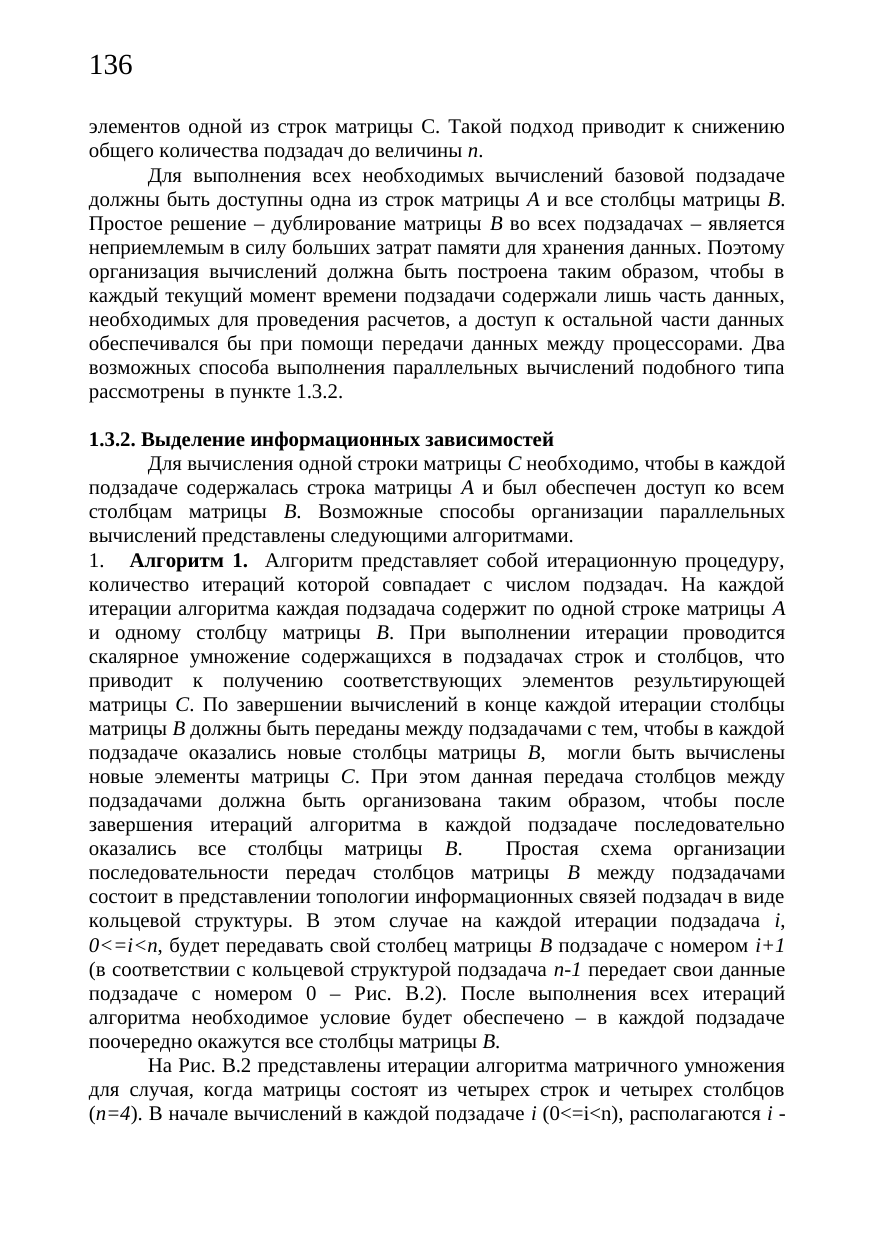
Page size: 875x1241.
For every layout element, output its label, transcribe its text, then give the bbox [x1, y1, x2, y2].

text 1.3.2. Выделение информационных зависимостей [89, 427, 785, 451]
text Для выполнения всех необходимых вычислений базовой подзадаче должны быть доступны одна из строк матрицы A и все столбцы матрицы B. Простое решение – дублирование матрицы B во всех подзадачах – является неприемлемым в силу больших затрат памяти для хранения данных. Поэтому организация вычислений должна быть построена таким образом, чтобы в каждый текущий момент времени подзадачи содержали лишь часть данных, необходимых для проведения расчетов, а доступ к остальной части данных обеспечивался бы при помощи передачи данных между процессорами. Два возможных способа выполнения параллельных вычислений подобного типа рассмотрены в пункте 1.3.2. [89, 162, 785, 403]
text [89, 114, 785, 162]
text Для вычисления одной строки матрицы С необходимо, чтобы в каждой подзадаче содержалась строка матрицы А и был обеспечен доступ ко всем столбцам матрицы B. Возможные способы организации параллельных вычислений представлены следующими алгоритмами. [89, 451, 785, 547]
text 1. Алгоритм 1. Алгоритм представляет собой итерационную процедуру, количество итераций которой совпадает с числом подзадач. На каждой итерации алгоритма каждая подзадача содержит по одной строке матрицы А и одному столбцу матрицы В. При выполнении итерации проводится скалярное умножение содержащихся в подзадачах строк и столбцов, что приводит к получению соответствующих элементов результирующей матрицы С. По завершении вычислений в конце каждой итерации столбцы матрицы В должны быть переданы между подзадачами с тем, чтобы в каждой подзадаче оказались новые столбцы матрицы В, могли быть вычислены новые элементы матрицы C. При этом данная передача столбцов между подзадачами должна быть организована таким образом, чтобы после завершения итераций алгоритма в каждой подзадаче последовательно оказались все столбцы матрицы В. Простая схема организации последовательности передач столбцов матрицы В между подзадачами состоит в представлении топологии информационных связей подзадач в виде кольцевой структуры. В этом случае на каждой итерации подзадача i, 0<=i<n, будет передавать свой столбец матрицы В подзадаче с номером i+1 (в соответствии с кольцевой структурой подзадача n-1 передает свои данные подзадаче с номером 0 – Рис. В.2). После выполнения всех итераций алгоритма необходимое условие будет обеспечено – в каждой подзадаче поочередно окажутся все столбцы матрицы В. [89, 547, 785, 1053]
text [89, 1053, 785, 1125]
